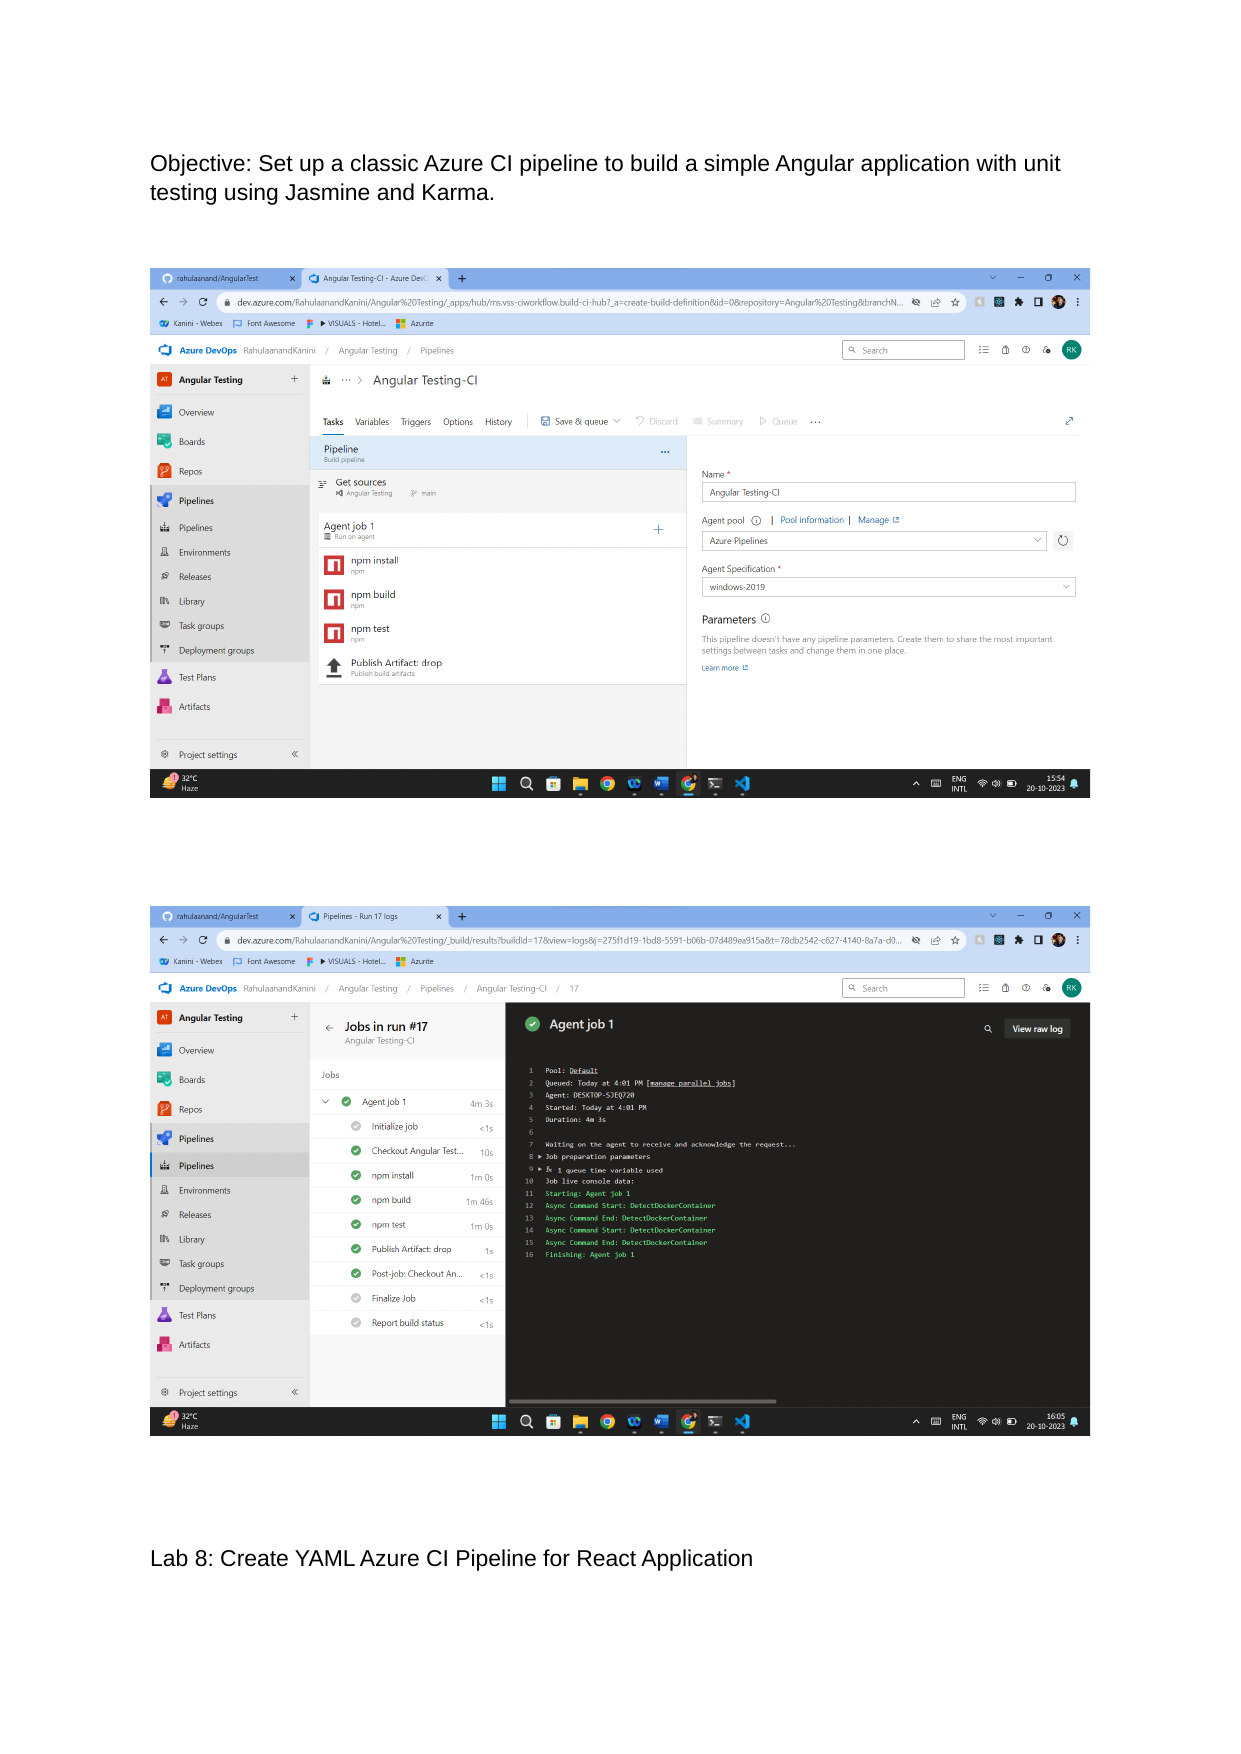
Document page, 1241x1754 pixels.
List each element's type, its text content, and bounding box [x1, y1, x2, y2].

text Objective: Set up a classic Azure CI pipeline to build a simple Angular application with unit testing using Jasmine and Karma. [150, 150, 1090, 205]
text Lab 8: Create YAML Azure CI Pipeline for React Application [150, 1544, 1090, 1571]
picture [150, 906, 1091, 1436]
picture [150, 268, 1091, 798]
